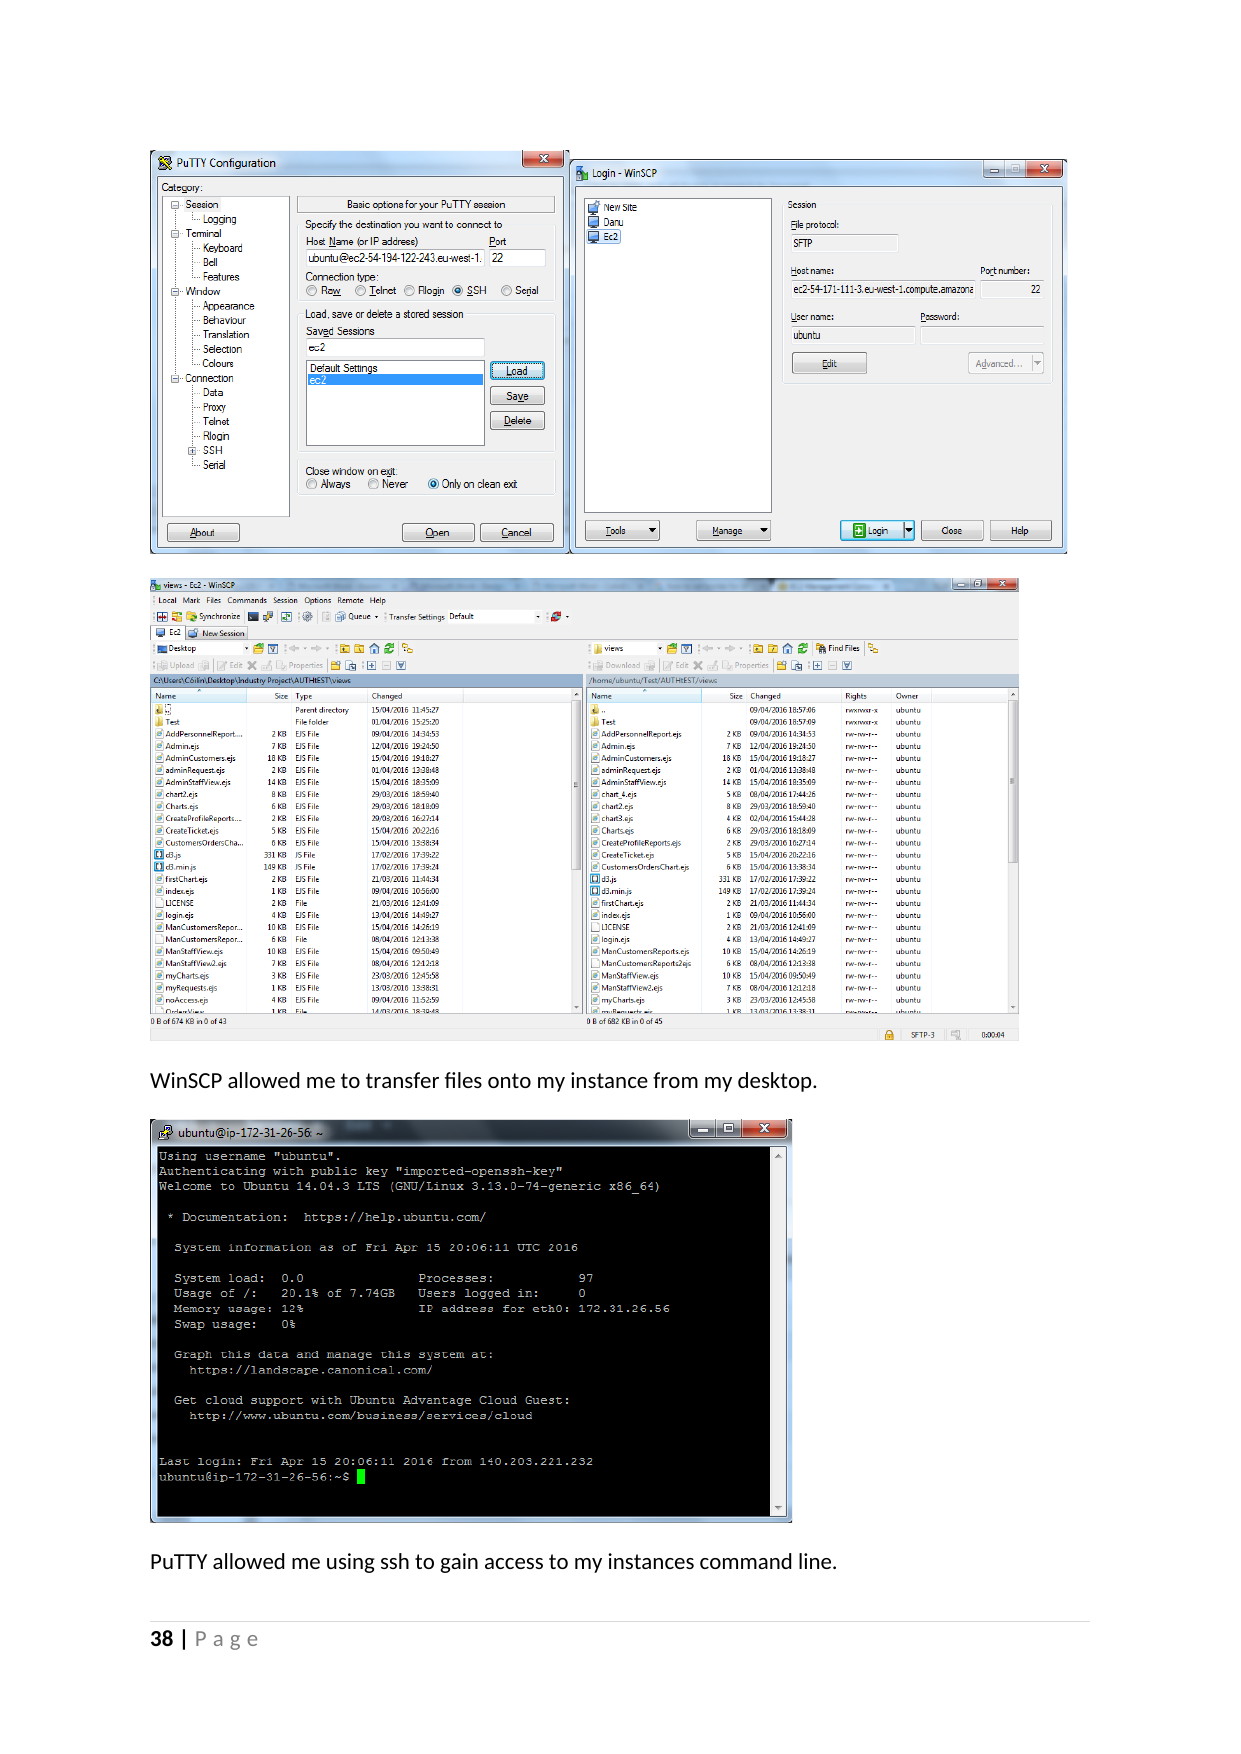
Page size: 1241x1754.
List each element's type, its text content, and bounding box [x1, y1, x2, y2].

text PuTTY allowed me using ssh to gain access to my instances command line. [150, 1547, 1090, 1575]
picture [150, 1119, 793, 1523]
picture [150, 150, 1068, 554]
text WinSCP allowed me to transfer files onto my instance from my desktop. [150, 1066, 1090, 1094]
picture [150, 578, 1019, 1041]
